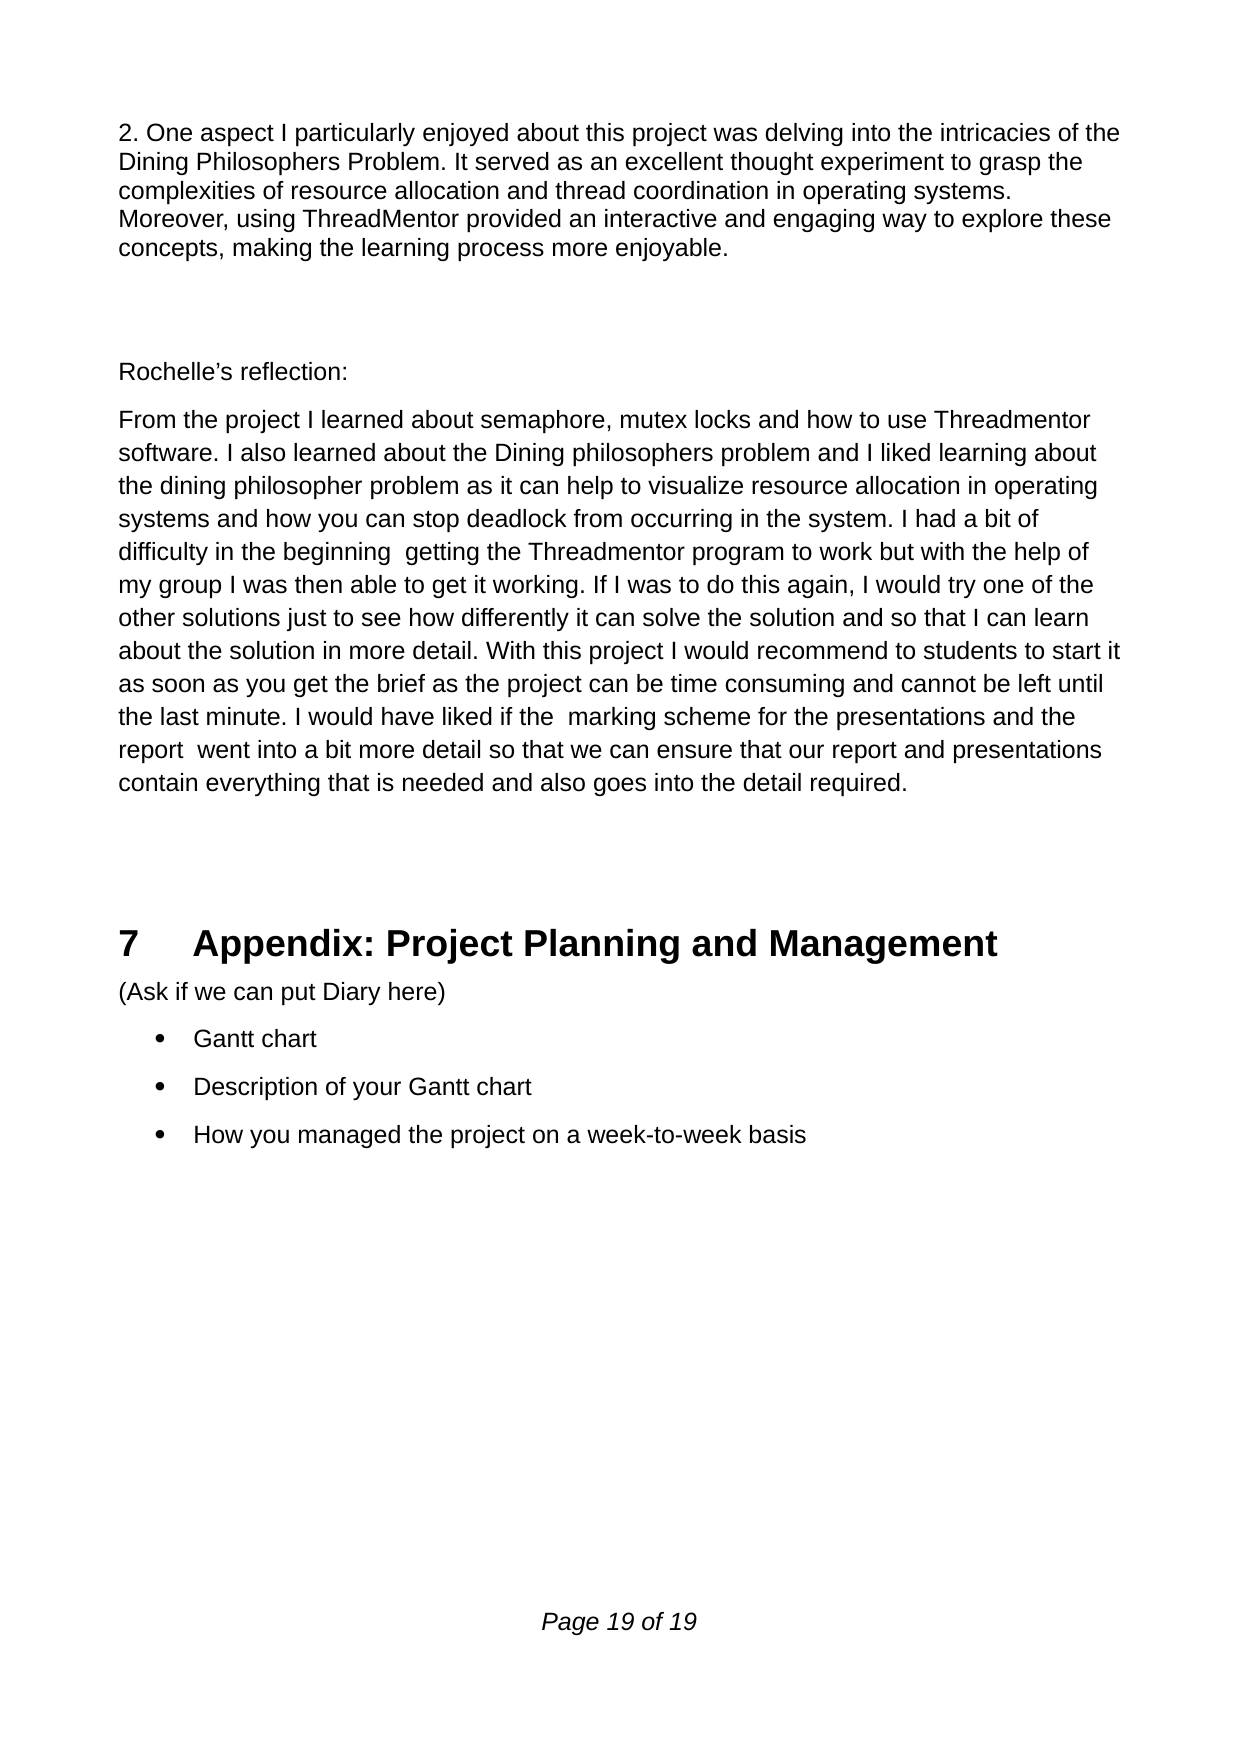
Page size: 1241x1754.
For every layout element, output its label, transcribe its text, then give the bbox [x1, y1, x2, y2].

subtitle Appendix: Project Planning and Management [118, 921, 1122, 964]
text 2. One aspect I particularly enjoyed about this project was delving into the intricacies of the Dining Philosophers Problem. It served as an excellent thought experiment to grasp the complexities of resource allocation and thread coordination in operating systems. Moreover, using ThreadMentor provided an interactive and engaging way to explore these concepts, making the learning process more enjoyable. [118, 118, 1122, 262]
list Description of your Gantt chart [156, 1072, 1122, 1101]
text Rochelle’s reflection: [118, 357, 1122, 386]
text (Ask if we can put Diary here) [118, 977, 1122, 1006]
text From the project I learned about semaphore, mutex locks and how to use Threadmentor software. I also learned about the Dining philosophers problem and I liked learning about the dining philosopher problem as it can help to visualize resource allocation in operating systems and how you can stop deadlock from occurring in the system. I had a bit of difficulty in the beginning getting the Threadmentor program to work but with the help of my group I was then able to get it working. If I was to do this again, I would try one of the other solutions just to see how differently it can solve the solution and so that I can learn about the solution in more detail. With this project I would recommend to students to start it as soon as you get the brief as the project can be time consuming and cannot be left until the last minute. I would have liked if the marking scheme for the presentations and the report went into a bit more detail so that we can ensure that our report and presentations contain everything that is needed and also goes into the detail required. [118, 405, 1122, 797]
list How you managed the project on a week-to-week basis [156, 1120, 1122, 1149]
list Gantt chart [156, 1024, 1122, 1053]
